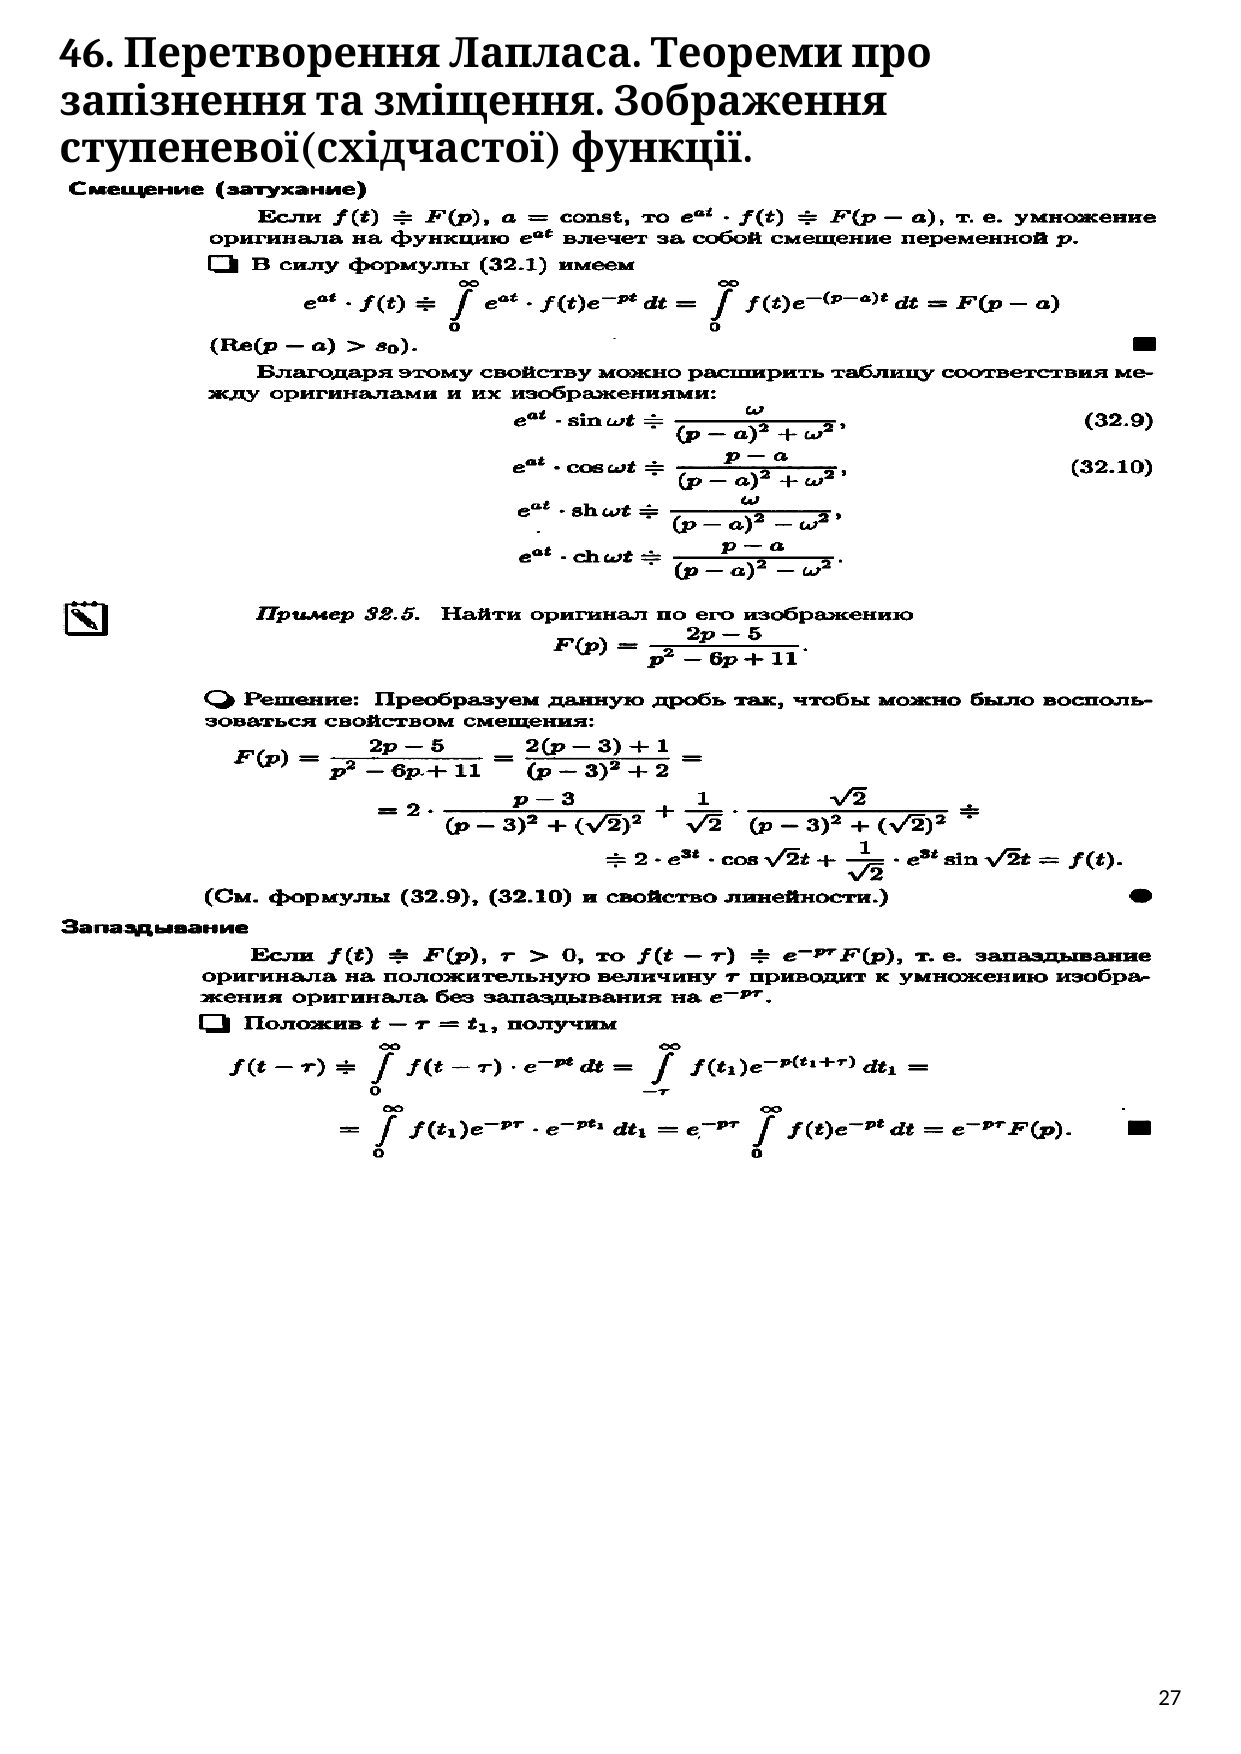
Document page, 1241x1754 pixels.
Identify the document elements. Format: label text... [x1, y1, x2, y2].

subtitle 46. Перетворення Лапласа. Теореми про запізнення та зміщення. Зображення ступеневої(східчастої) функції. [59, 29, 1181, 173]
picture [59, 173, 1166, 1164]
